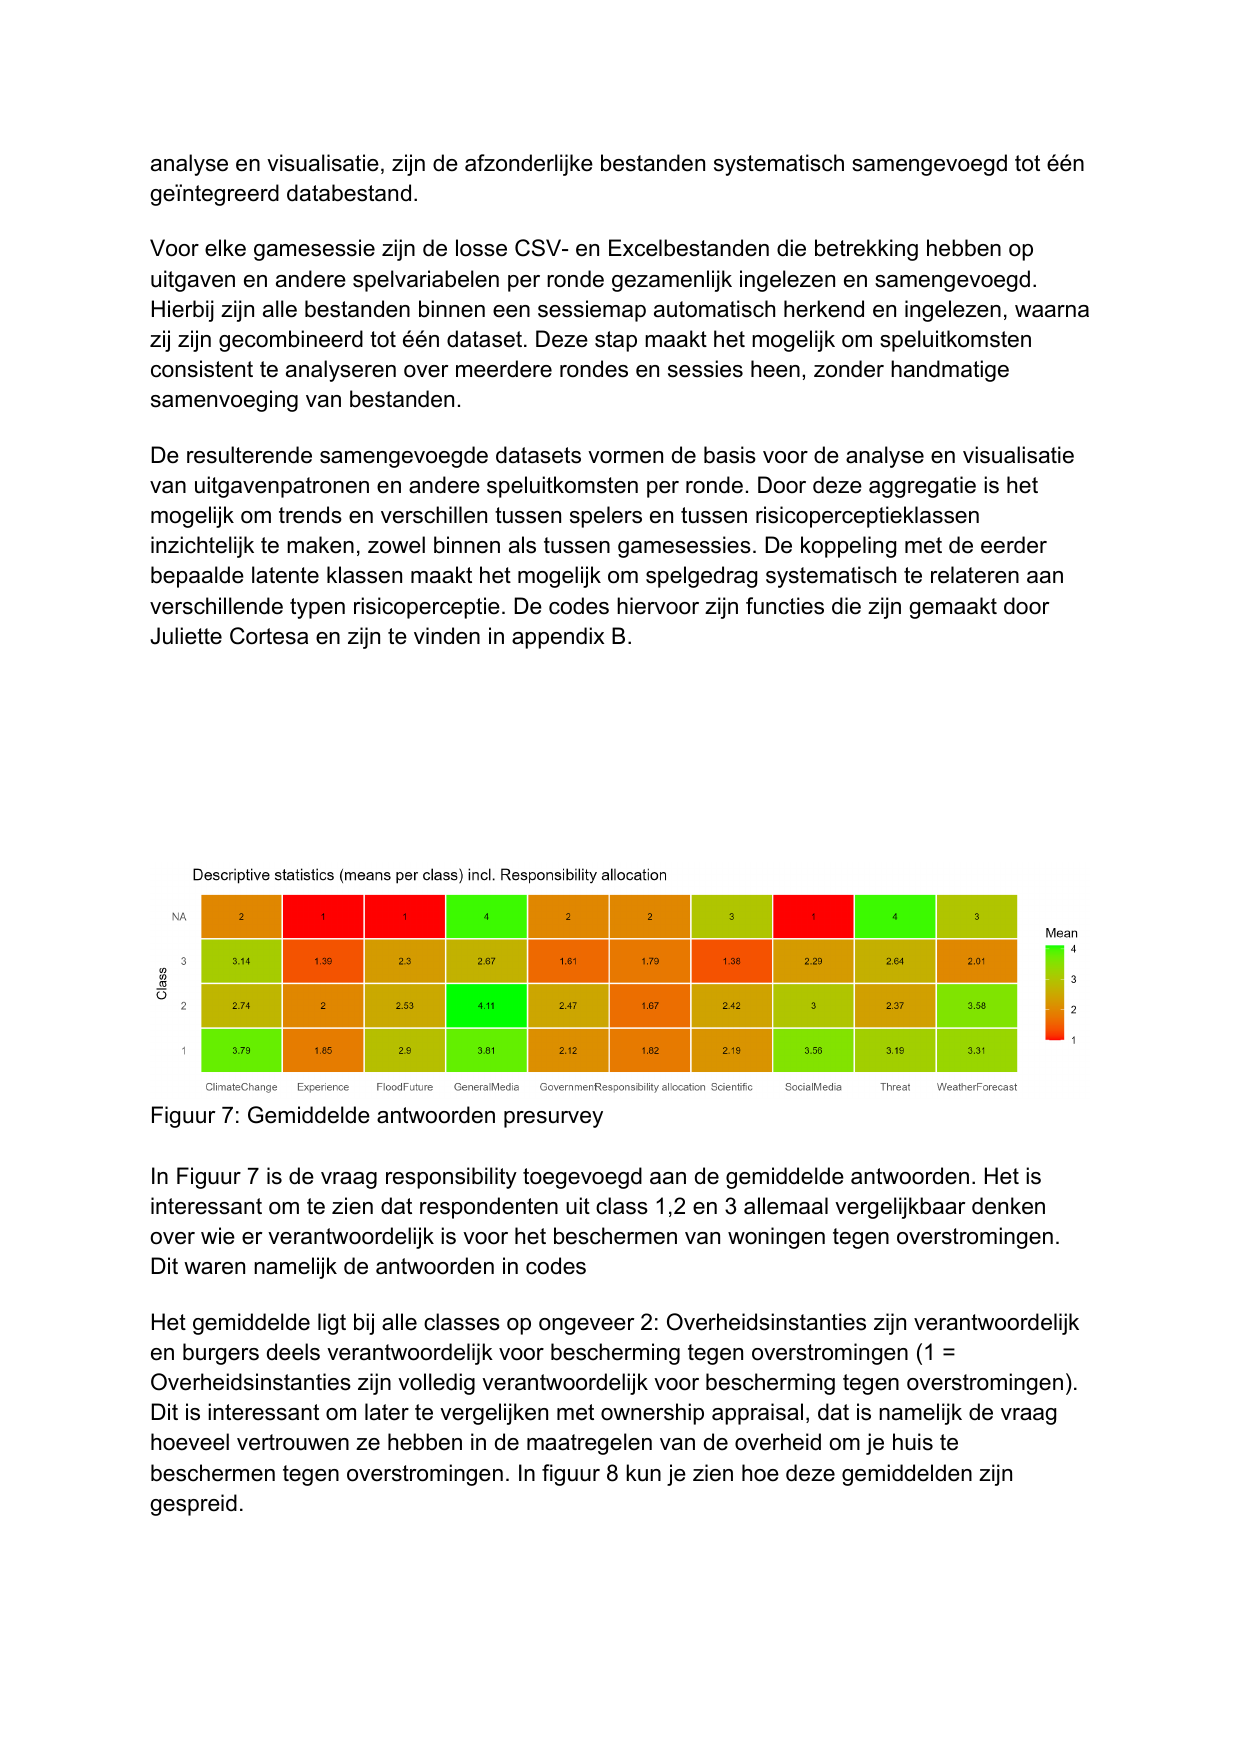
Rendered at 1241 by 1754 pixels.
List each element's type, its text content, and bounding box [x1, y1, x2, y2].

text Figuur 7: Gemiddelde antwoorden presurvey [150, 1102, 1090, 1128]
text Het gemiddelde ligt bij alle classes op ongeveer 2: Overheidsinstanties zijn verantwoordelijk en burgers deels verantwoordelijk voor bescherming tegen overstromingen (1 = Overheidsinstanties zijn volledig verantwoordelijk voor bescherming tegen overstromingen). Dit is interessant om later te vergelijken met ownership appraisal, dat is namelijk de vraag hoeveel vertrouwen ze hebben in de maatregelen van de overheid om je huis te beschermen tegen overstromingen. In figuur 8 kun je zien hoe deze gemiddelden zijn gespreid. [150, 1308, 1090, 1516]
text Voor elke gamesessie zijn de losse CSV- en Excelbestanden die betrekking hebben op uitgaven en andere spelvariabelen per ronde gezamenlijk ingelezen en samengevoegd. Hierbij zijn alle bestanden binnen een sessiemap automatisch herkend en ingelezen, waarna zij zijn gecombineerd tot één dataset. Deze stap maakt het mogelijk om speluitkomsten consistent te analyseren over meerdere rondes en sessies heen, zonder handmatige samenvoeging van bestanden. [150, 235, 1090, 413]
text In Figuur 7 is de vraag responsibility toegevoegd aan de gemiddelde antwoorden. Het is interessant om te zien dat respondenten uit class 1,2 en 3 allemaal vergelijkbaar denken over wie er verantwoordelijk is voor het beschermen van woningen tegen overstromingen. Dit waren namelijk de antwoorden in codes [150, 1132, 1090, 1279]
picture [150, 862, 1091, 1099]
text De resulterende samengevoegde datasets vormen de basis voor de analyse en visualisatie van uitgavenpatronen en andere speluitkomsten per ronde. Door deze aggregatie is het mogelijk om trends en verschillen tussen spelers en tussen risicoperceptieklassen inzichtelijk te maken, zowel binnen als tussen gamesessies. De koppeling met de eerder bepaalde latente klassen maakt het mogelijk om spelgedrag systematisch te relateren aan verschillende typen risicoperceptie. De codes hiervoor zijn functies die zijn gemaakt door Juliette Cortesa en zijn te vinden in appendix B. [150, 442, 1090, 649]
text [150, 150, 1090, 207]
